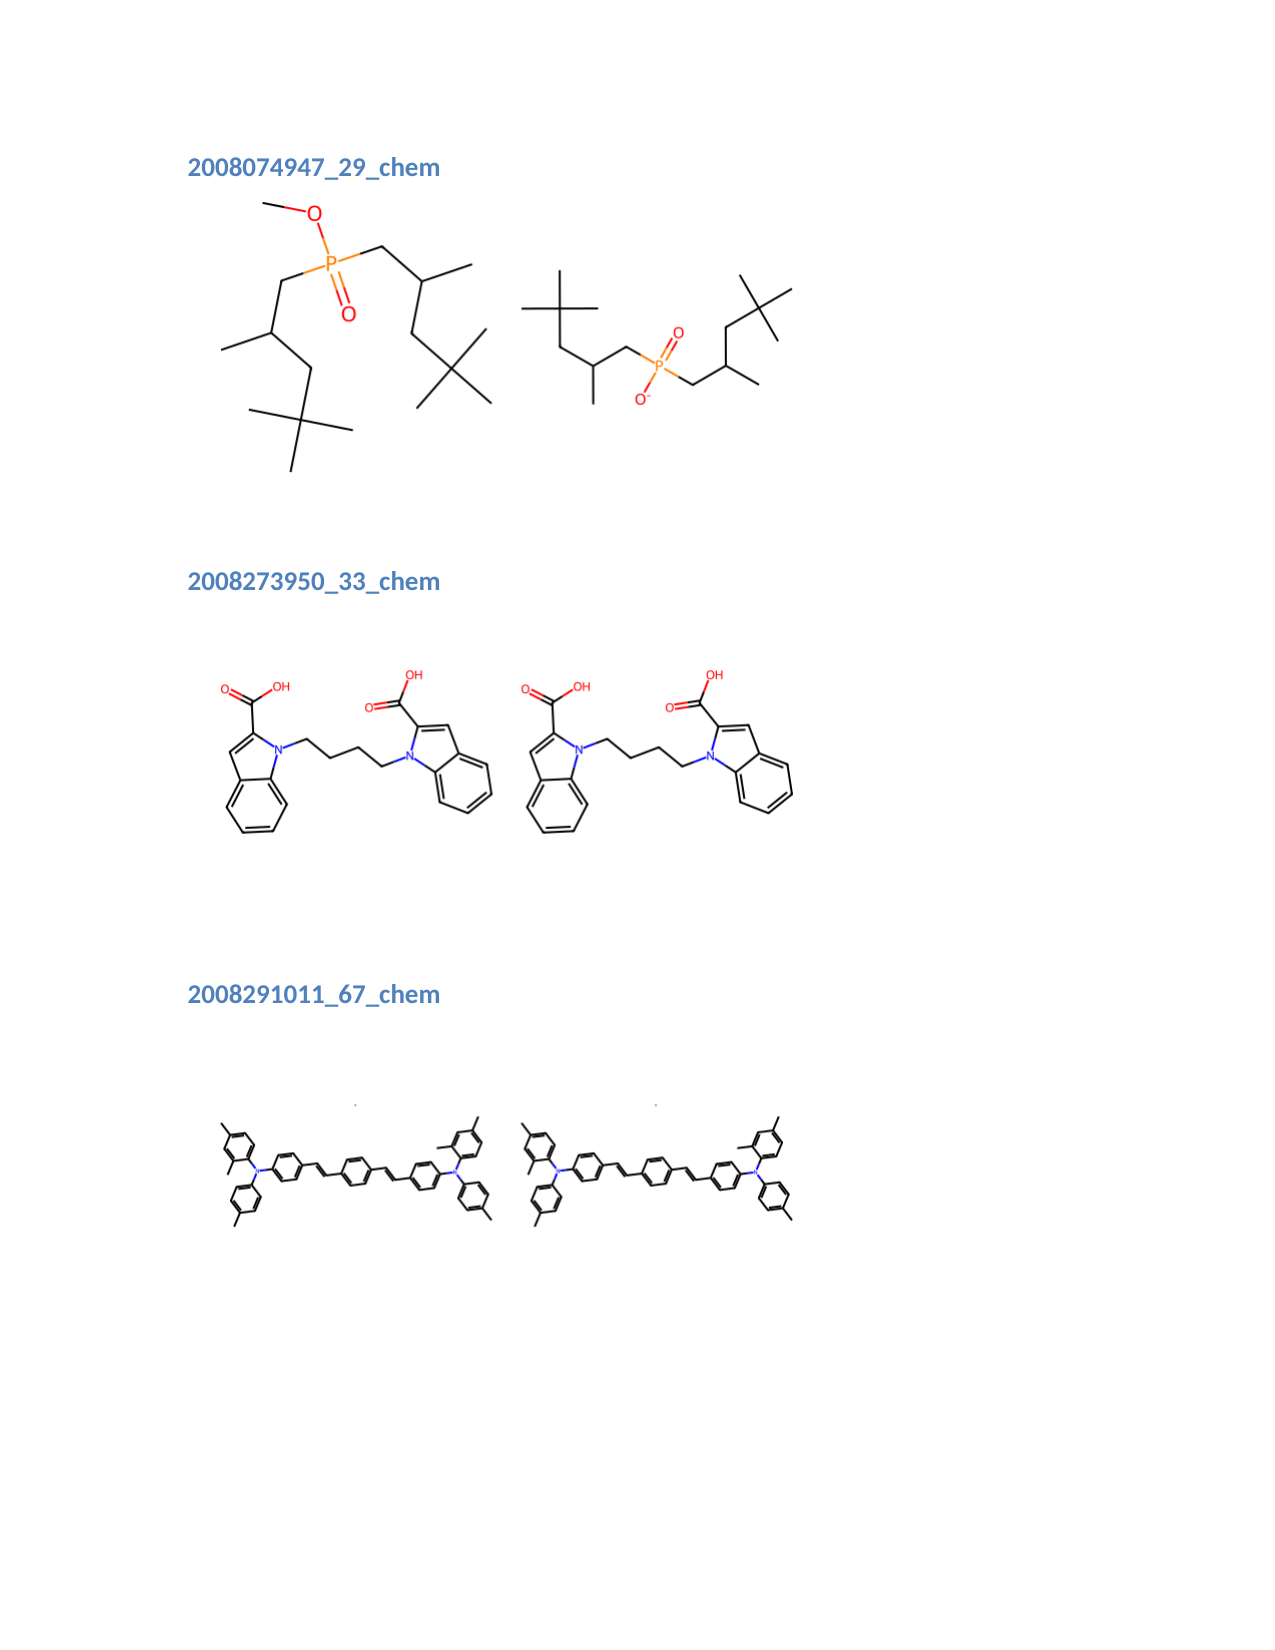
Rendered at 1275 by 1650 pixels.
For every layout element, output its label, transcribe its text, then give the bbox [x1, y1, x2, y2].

subtitle 2008074947_29_chem [187, 150, 1087, 183]
picture [206, 1015, 807, 1316]
subtitle 2008273950_33_chem [187, 564, 1087, 597]
picture [206, 187, 807, 488]
picture [206, 601, 807, 902]
subtitle 2008291011_67_chem [187, 977, 1087, 1010]
